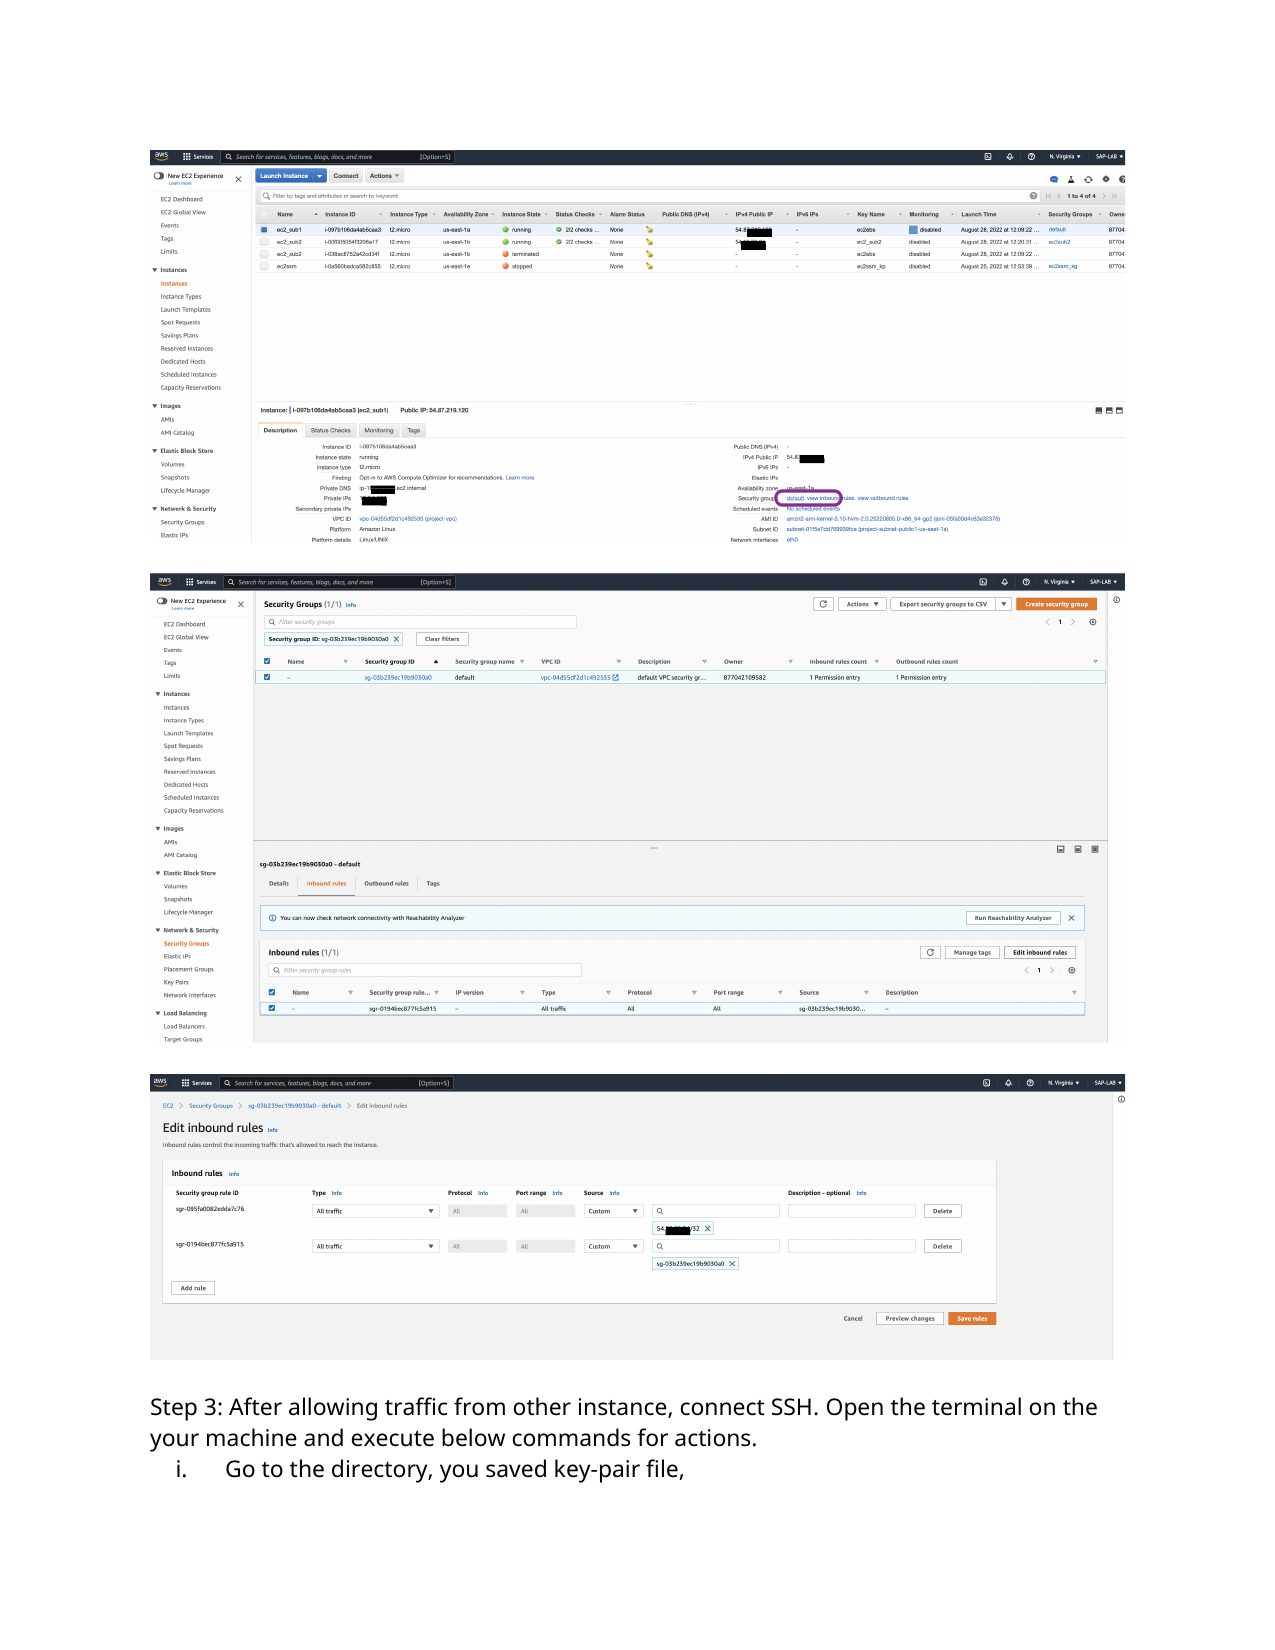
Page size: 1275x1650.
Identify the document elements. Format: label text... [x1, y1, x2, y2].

picture [150, 572, 1125, 1043]
list Go to the directory, you saved key-pair file, [187, 1453, 1125, 1484]
picture [150, 1074, 1125, 1360]
text Step 3: After allowing traffic from other instance, connect SSH. Open the terminal on the your machine and execute below commands for actions. [150, 1390, 1125, 1453]
picture [150, 150, 1125, 542]
